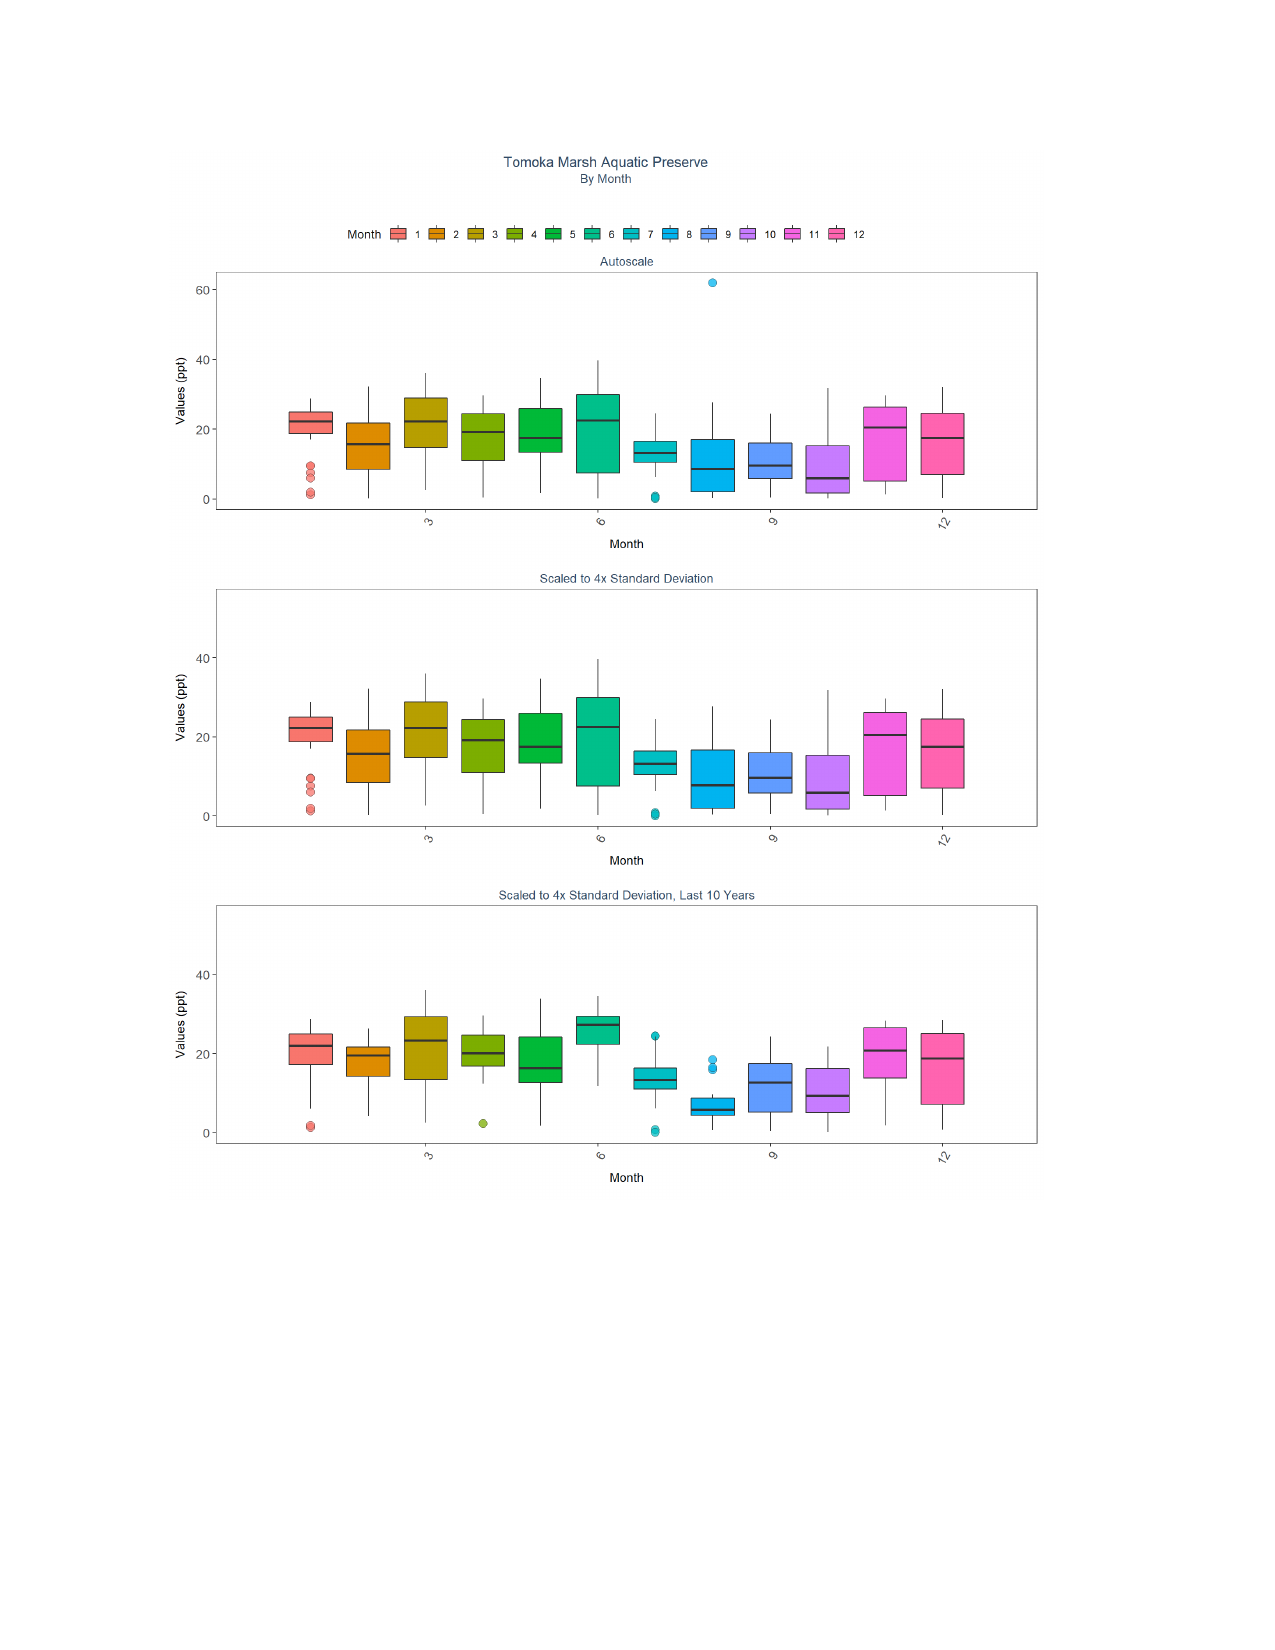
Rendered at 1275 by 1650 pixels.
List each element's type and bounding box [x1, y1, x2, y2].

picture [168, 150, 1044, 1200]
